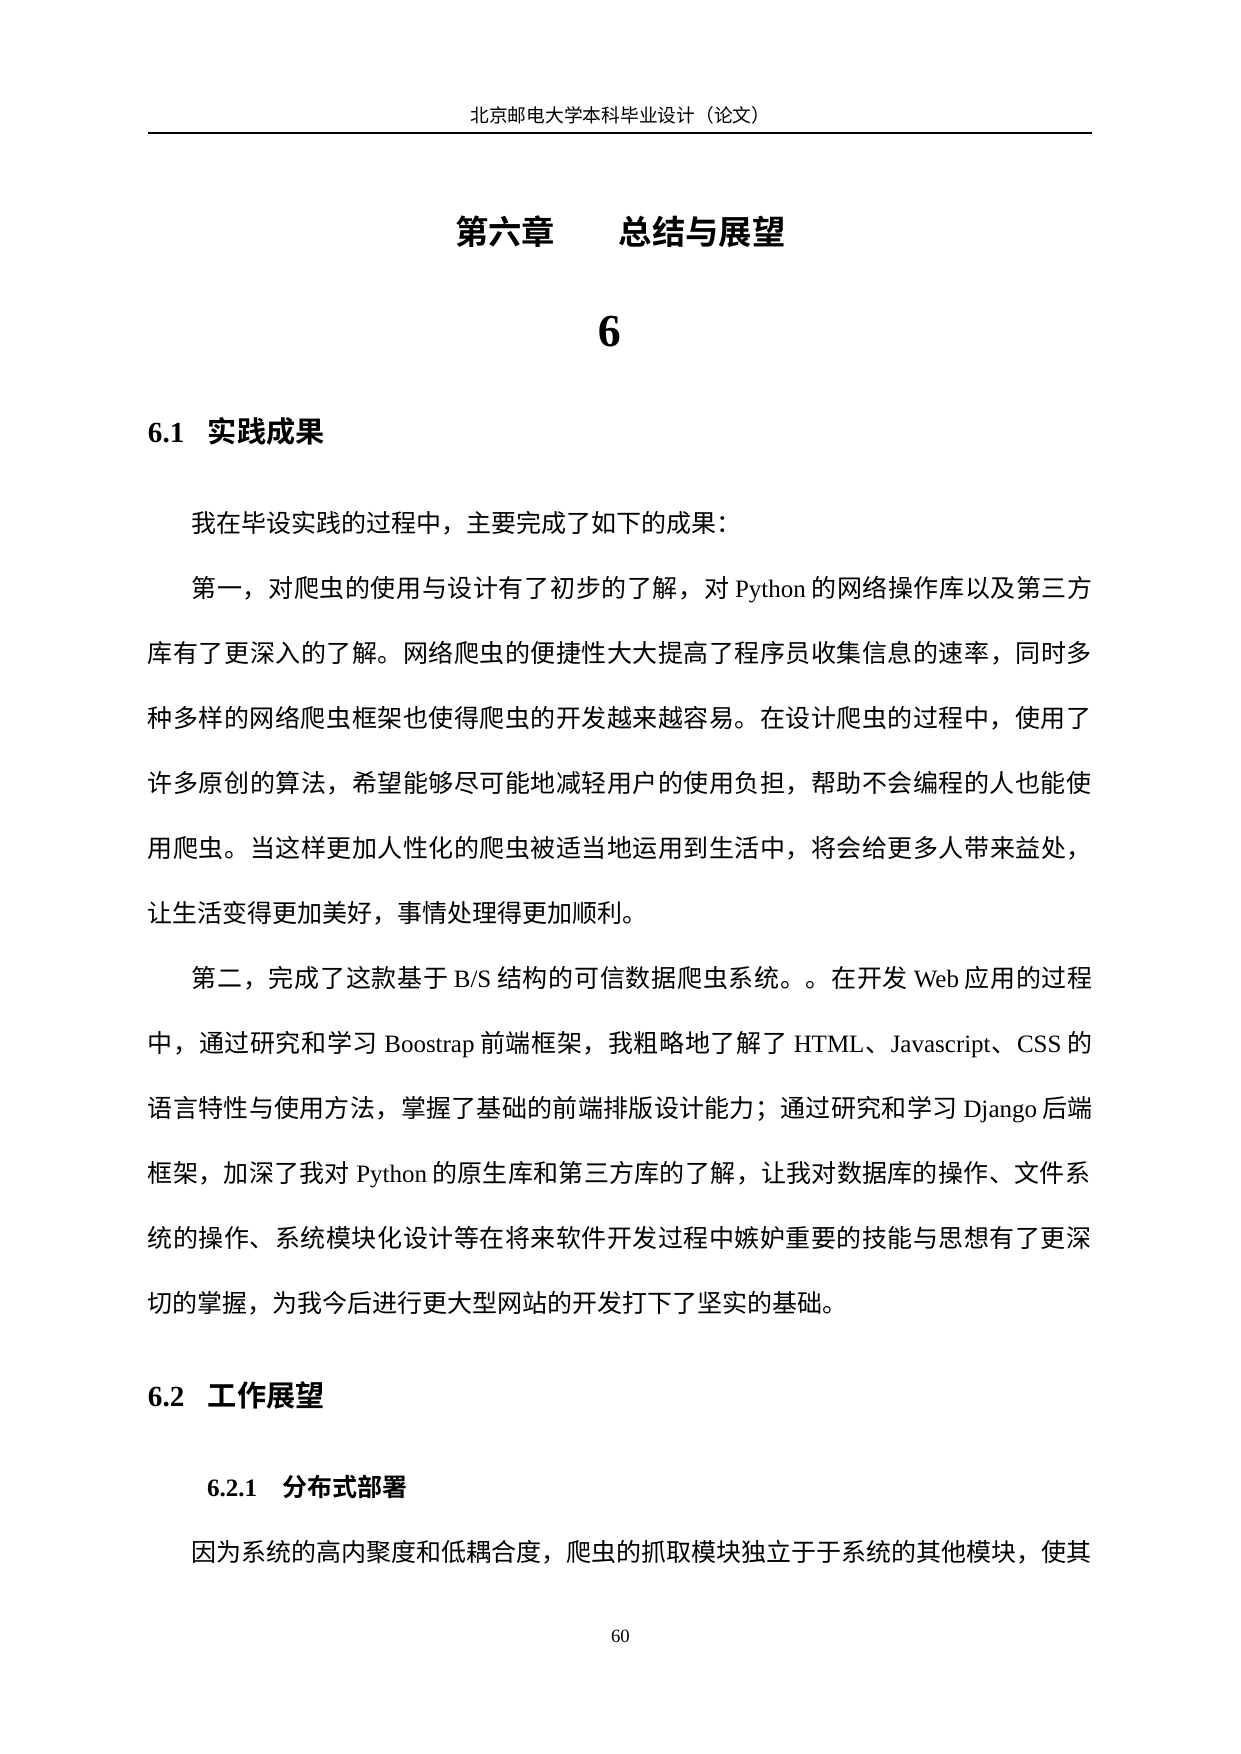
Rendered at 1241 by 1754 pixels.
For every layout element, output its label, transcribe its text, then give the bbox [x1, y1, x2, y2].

subtitle 工作展望 [148, 1361, 1092, 1426]
text 第一，对爬虫的使用与设计有了初步的了解，对Python的网络操作库以及第三方库有了更深入的了解。网络爬虫的便捷性大大提高了程序员收集信息的速率，同时多种多样的网络爬虫框架也使得爬虫的开发越来越容易。在设计爬虫的过程中，使用了许多原创的算法，希望能够尽可能地减轻用户的使用负担，帮助不会编程的人也能使用爬虫。当这样更加人性化的爬虫被适当地运用到生活中，将会给更多人带来益处，让生活变得更加美好，事情处理得更加顺利。 [148, 554, 1092, 944]
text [148, 1518, 1092, 1583]
subtitle 分布式部署 [207, 1453, 1092, 1518]
subtitle 总结与展望 [148, 197, 1092, 262]
text 我在毕设实践的过程中，主要完成了如下的成果： [148, 489, 1092, 554]
text 第二，完成了这款基于B/S结构的可信数据爬虫系统。。在开发Web应用的过程中，通过研究和学习Boostrap前端框架，我粗略地了解了HTML、Javascript、CSS的语言特性与使用方法，掌握了基础的前端排版设计能力；通过研究和学习Django后端框架，加深了我对Python的原生库和第三方库的了解，让我对数据库的操作、文件系统的操作、系统模块化设计等在将来软件开发过程中嫉妒重要的技能与思想有了更深切的掌握，为我今后进行更大型网站的开发打下了坚实的基础。 [148, 944, 1092, 1334]
subtitle 实践成果 [148, 397, 1092, 462]
